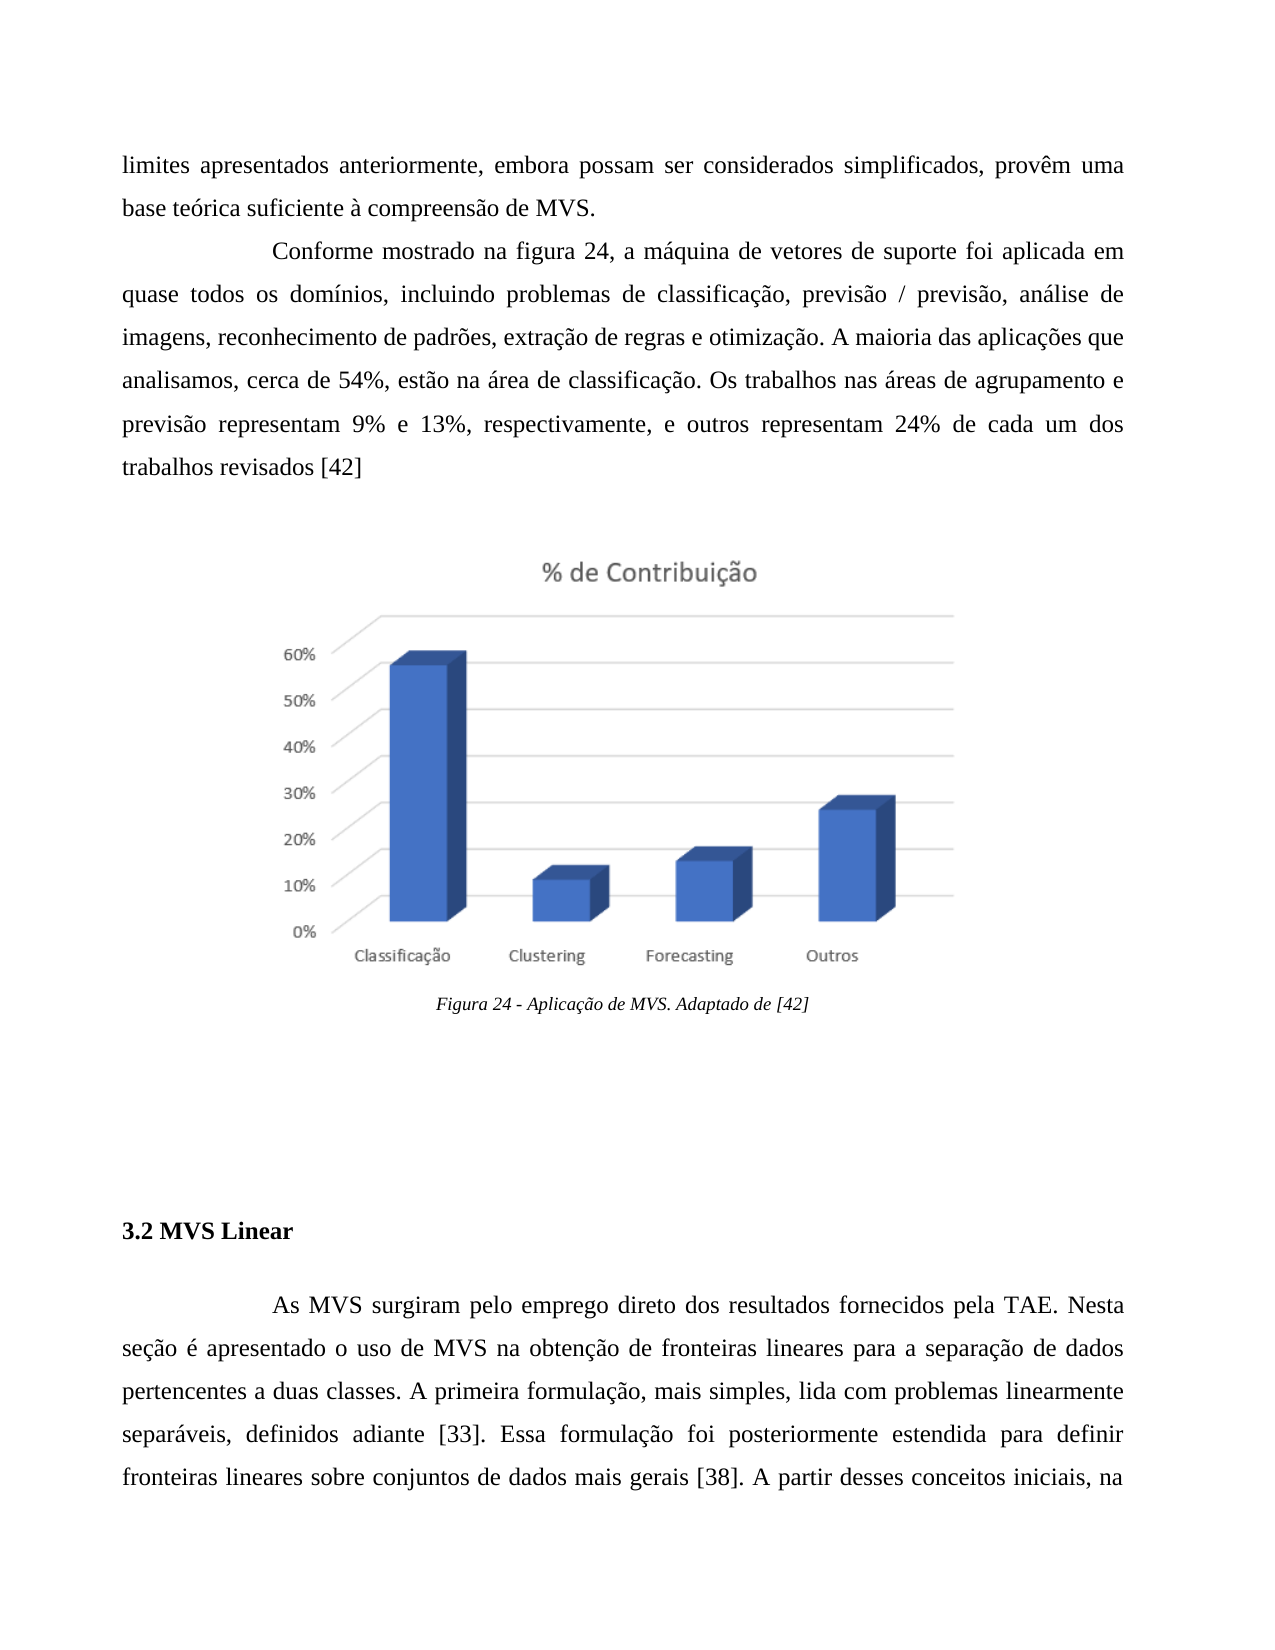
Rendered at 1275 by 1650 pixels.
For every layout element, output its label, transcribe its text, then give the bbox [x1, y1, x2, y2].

text Conforme mostrado na figura 24, a máquina de vetores de suporte foi aplicada em quase todos os domínios, incluindo problemas de classificação, previsão / previsão, análise de imagens, reconhecimento de padrões, extração de regras e otimização. A maioria das aplicações que analisamos, cerca de 54%, estão na área de classificação. Os trabalhos nas áreas de agrupamento e previsão representam 9% e 13%, respectivamente, e outros representam 24% de cada um dos trabalhos revisados [42] [122, 236, 1125, 481]
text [122, 1290, 1125, 1491]
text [122, 150, 1125, 222]
picture [251, 538, 996, 979]
text Figura 24 - Aplicação de MVS. Adaptado de [42] [122, 993, 1125, 1014]
subtitle 3.2 MVS Linear [122, 1216, 1125, 1244]
